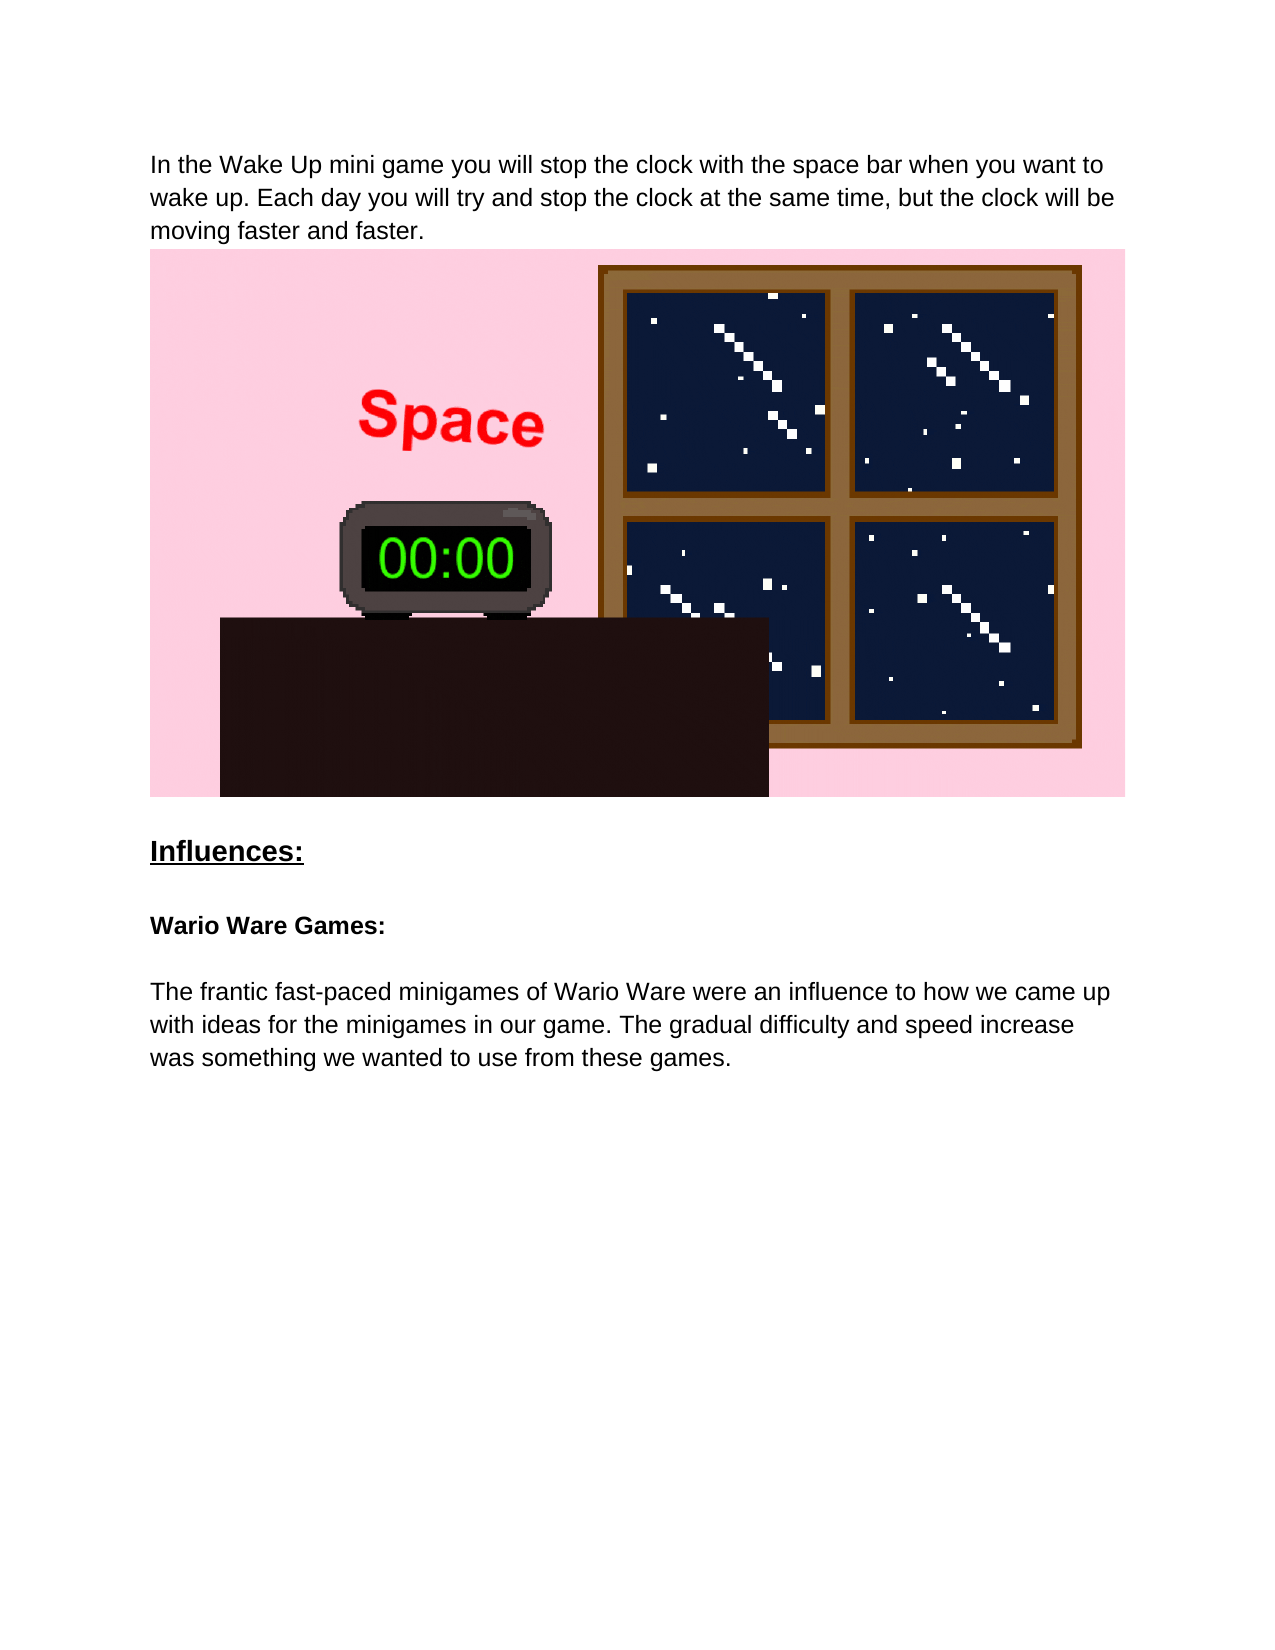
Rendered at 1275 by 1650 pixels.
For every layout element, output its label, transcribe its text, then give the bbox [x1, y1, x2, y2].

text In the Wake Up mini game you will stop the clock with the space bar when you want to wake up. Each day you will try and stop the clock at the same time, but the clock will be moving faster and faster. [150, 150, 1125, 245]
text Influences: [150, 834, 1125, 867]
text The frantic fast-paced minigames of Wario Ware were an influence to how we came up with ideas for the minigames in our game. The gradual difficulty and speed increase was something we wanted to use from these games. [150, 977, 1125, 1072]
picture [150, 249, 1125, 797]
text Wario Ware Games: [150, 911, 1125, 940]
